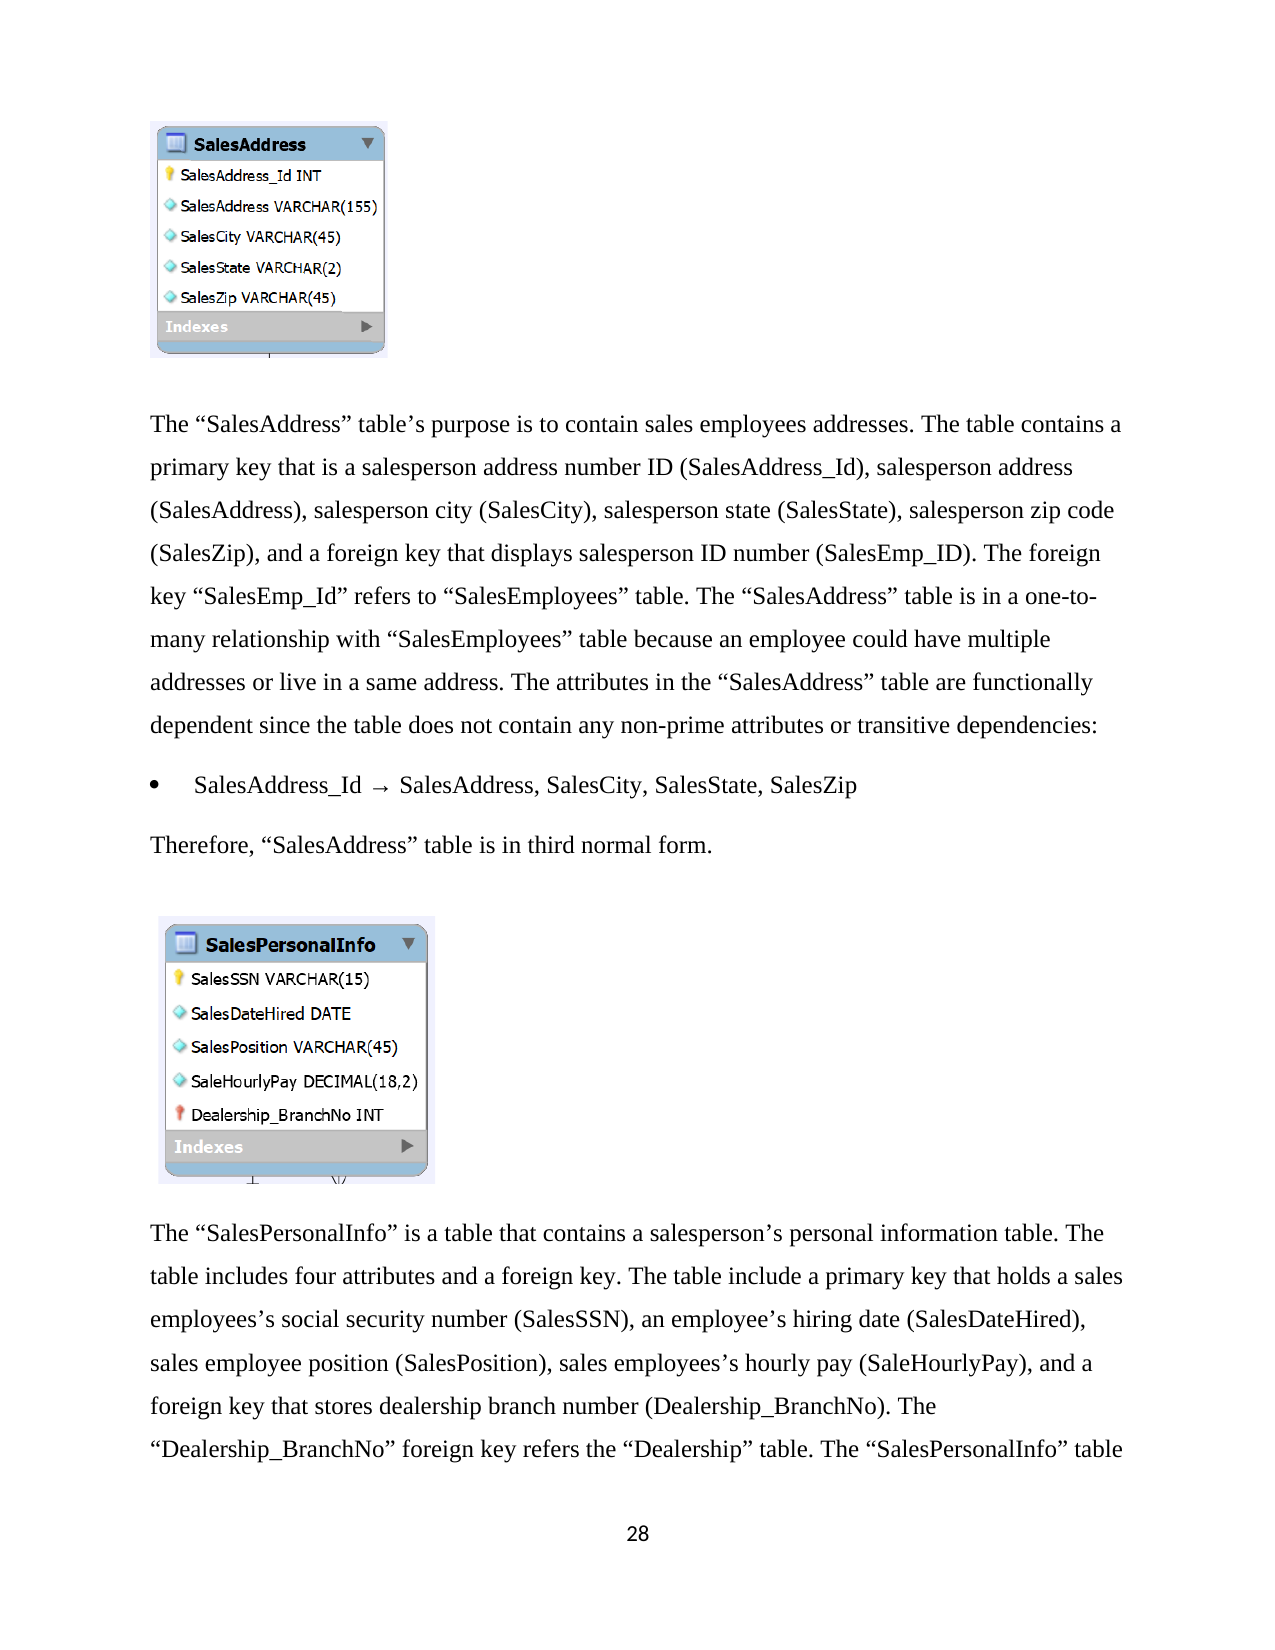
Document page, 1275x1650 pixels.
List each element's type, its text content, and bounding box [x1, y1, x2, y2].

list SalesAddress_Id → SalesAddress, SalesCity, SalesState, SalesZip [150, 770, 1125, 799]
picture [158, 916, 436, 1184]
text Therefore, “SalesAddress” table is in third normal form. [150, 830, 1125, 859]
picture [150, 121, 388, 358]
text The “SalesAddress” table’s purpose is to contain sales employees addresses. The table contains a primary key that is a salesperson address number ID (SalesAddress_Id), salesperson address (SalesAddress), salesperson city (SalesCity), salesperson state (SalesState), salesperson zip code (SalesZip), and a foreign key that displays salesperson ID number (SalesEmp_ID). The foreign key “SalesEmp_Id” refers to “SalesEmployees” table. The “SalesAddress” table is in a one-to-many relationship with “SalesEmployees” table because an employee could have multiple addresses or live in a same address. The attributes in the “SalesAddress” table are functionally dependent since the table does not contain any non-prime attributes or transitive dependencies: [150, 409, 1125, 739]
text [150, 1218, 1125, 1463]
